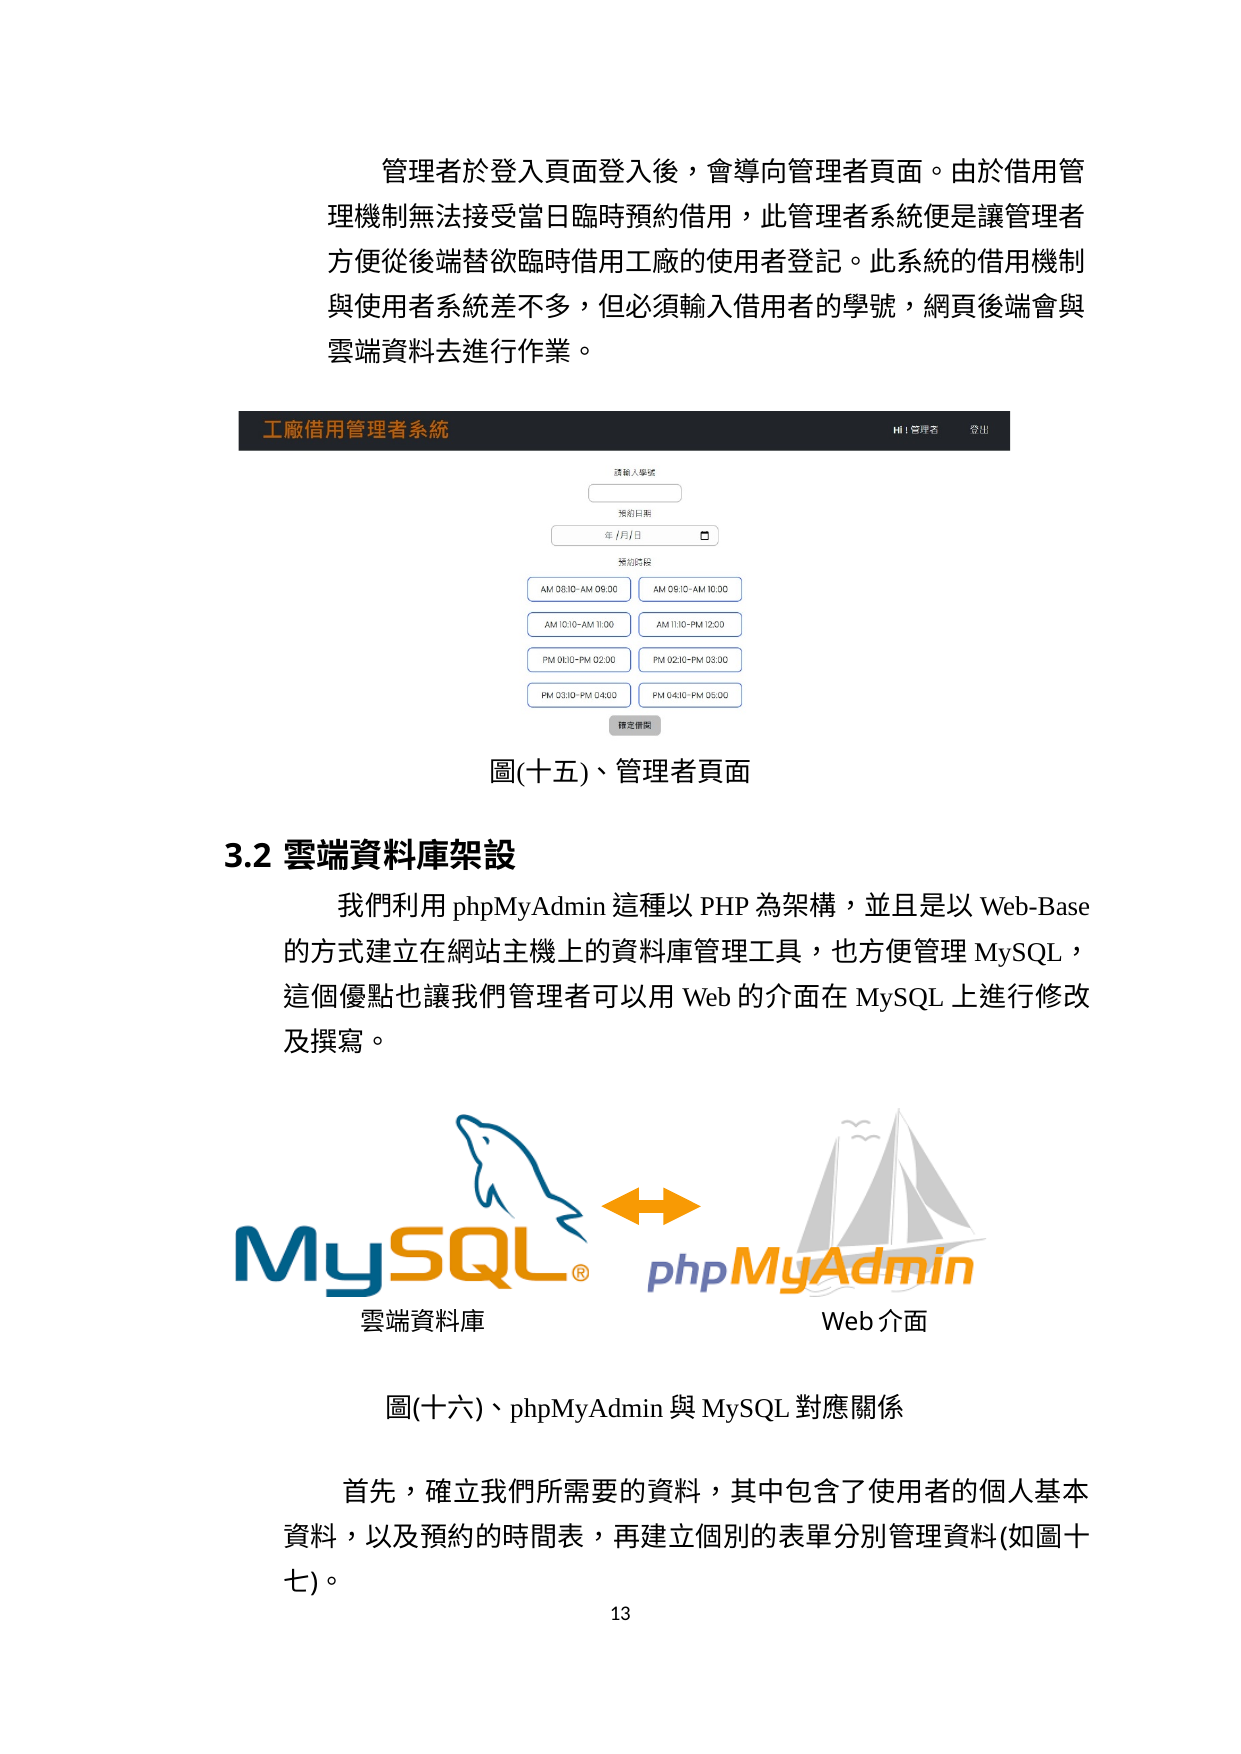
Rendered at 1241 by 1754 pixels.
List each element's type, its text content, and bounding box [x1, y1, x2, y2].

list 管理者於登入頁面登入後，會導向管理者頁面。由於借用管理機制無法接受當日臨時預約借用，此管理者系統便是讓管理者方便從後端替欲臨時借用工廠的使用者登記。此系統的借用機制與使用者系統差不多，但必須輸入借用者的學號，網頁後端會與雲端資料去進行作業。 [327, 150, 1090, 370]
table_cell 圖(十五)、管理者頁面 [227, 750, 1013, 793]
table_header [227, 411, 1013, 749]
text 首先，確立我們所需要的資料，其中包含了使用者的個人基本資料，以及預約的時間表，再建立個別的表單分別管理資料(如圖十七)。 [283, 1469, 1090, 1599]
table_header 雲端資料庫 Web介面 [224, 1108, 1065, 1342]
picture [238, 411, 1011, 746]
picture [647, 1108, 987, 1297]
text 我們利用phpMyAdmin這種以PHP為架構，並且是以Web-Base的方式建立在網站主機上的資料庫管理工具，也方便管理MySQL，這個優點也讓我們管理者可以用Web的介面在MySQL上進行修改及撰寫。 [283, 884, 1090, 1059]
table_cell 圖(十六)、phpMyAdmin與MySQL對應關係 [224, 1343, 1065, 1429]
list 雲端資料庫架設 [224, 829, 1090, 877]
picture [235, 1114, 589, 1297]
